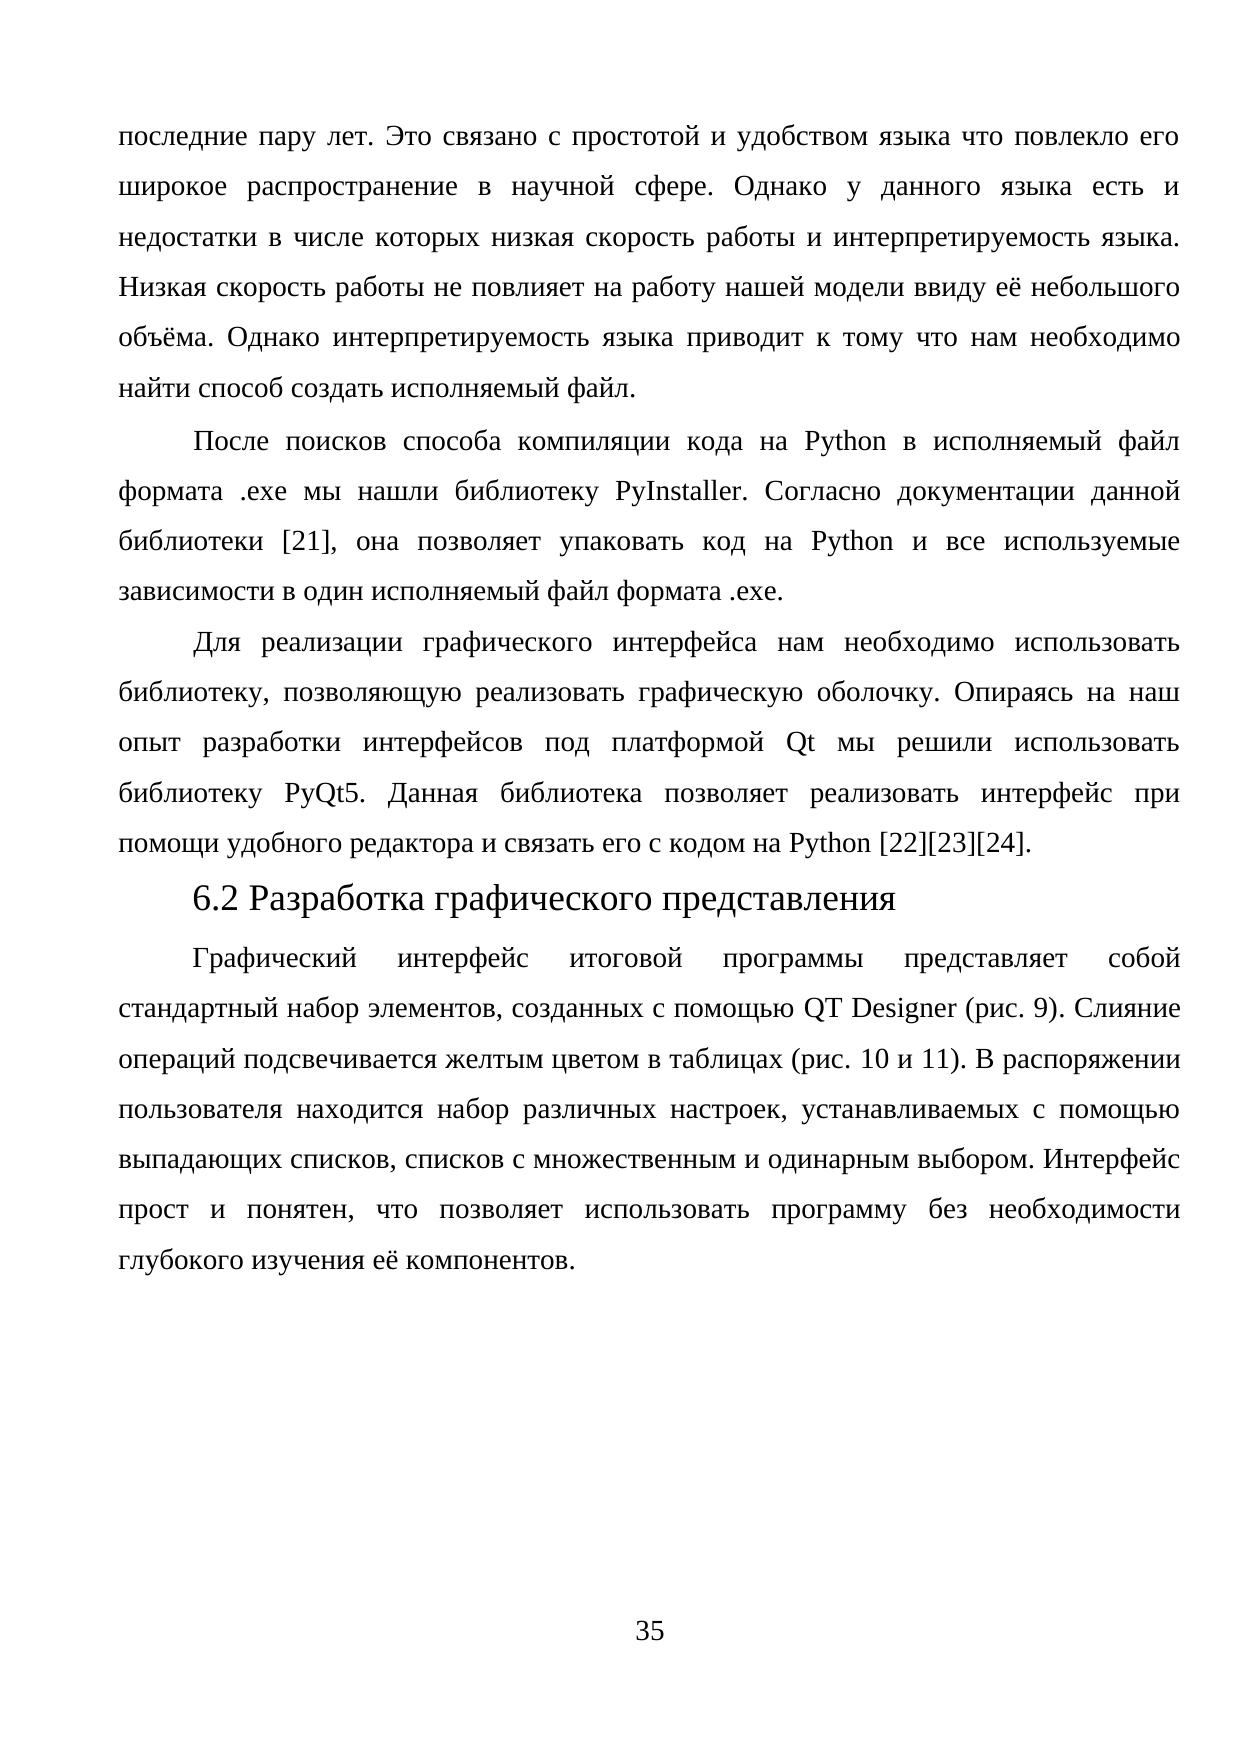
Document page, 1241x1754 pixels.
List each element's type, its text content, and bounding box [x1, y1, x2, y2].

text Графический интерфейс итоговой программы представляет собой стандартный набор элементов, созданных с помощью QT Designer (рис. 9). Слияние операций подсвечивается желтым цветом в таблицах (рис. 10 и 11). В распоряжении пользователя находится набор различных настроек, устанавливаемых с помощью выпадающих списков, списков с множественным и одинарным выбором. Интерфейс прост и понятен, что позволяет использовать программу без необходимости глубокого изучения её компонентов. [118, 940, 1181, 1276]
text Для реализации графического интерфейса нам необходимо использовать библиотеку, позволяющую реализовать графическую оболочку. Опираясь на наш опыт разработки интерфейсов под платформой Qt мы решили использовать библиотеку PyQt5. Данная библиотека позволяет реализовать интерфейс при помощи удобного редактора и связать его с кодом на Python [22][23][24]. [118, 624, 1181, 859]
list Разработка графического представления [118, 875, 1181, 918]
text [118, 118, 1181, 403]
text После поисков способа компиляции кода на Python в исполняемый файл формата .exe мы нашли библиотеку PyInstaller. Согласно документации данной библиотеки [21], она позволяет упаковать код на Python и все используемые зависимости в один исполняемый файл формата .exe. [118, 423, 1181, 607]
